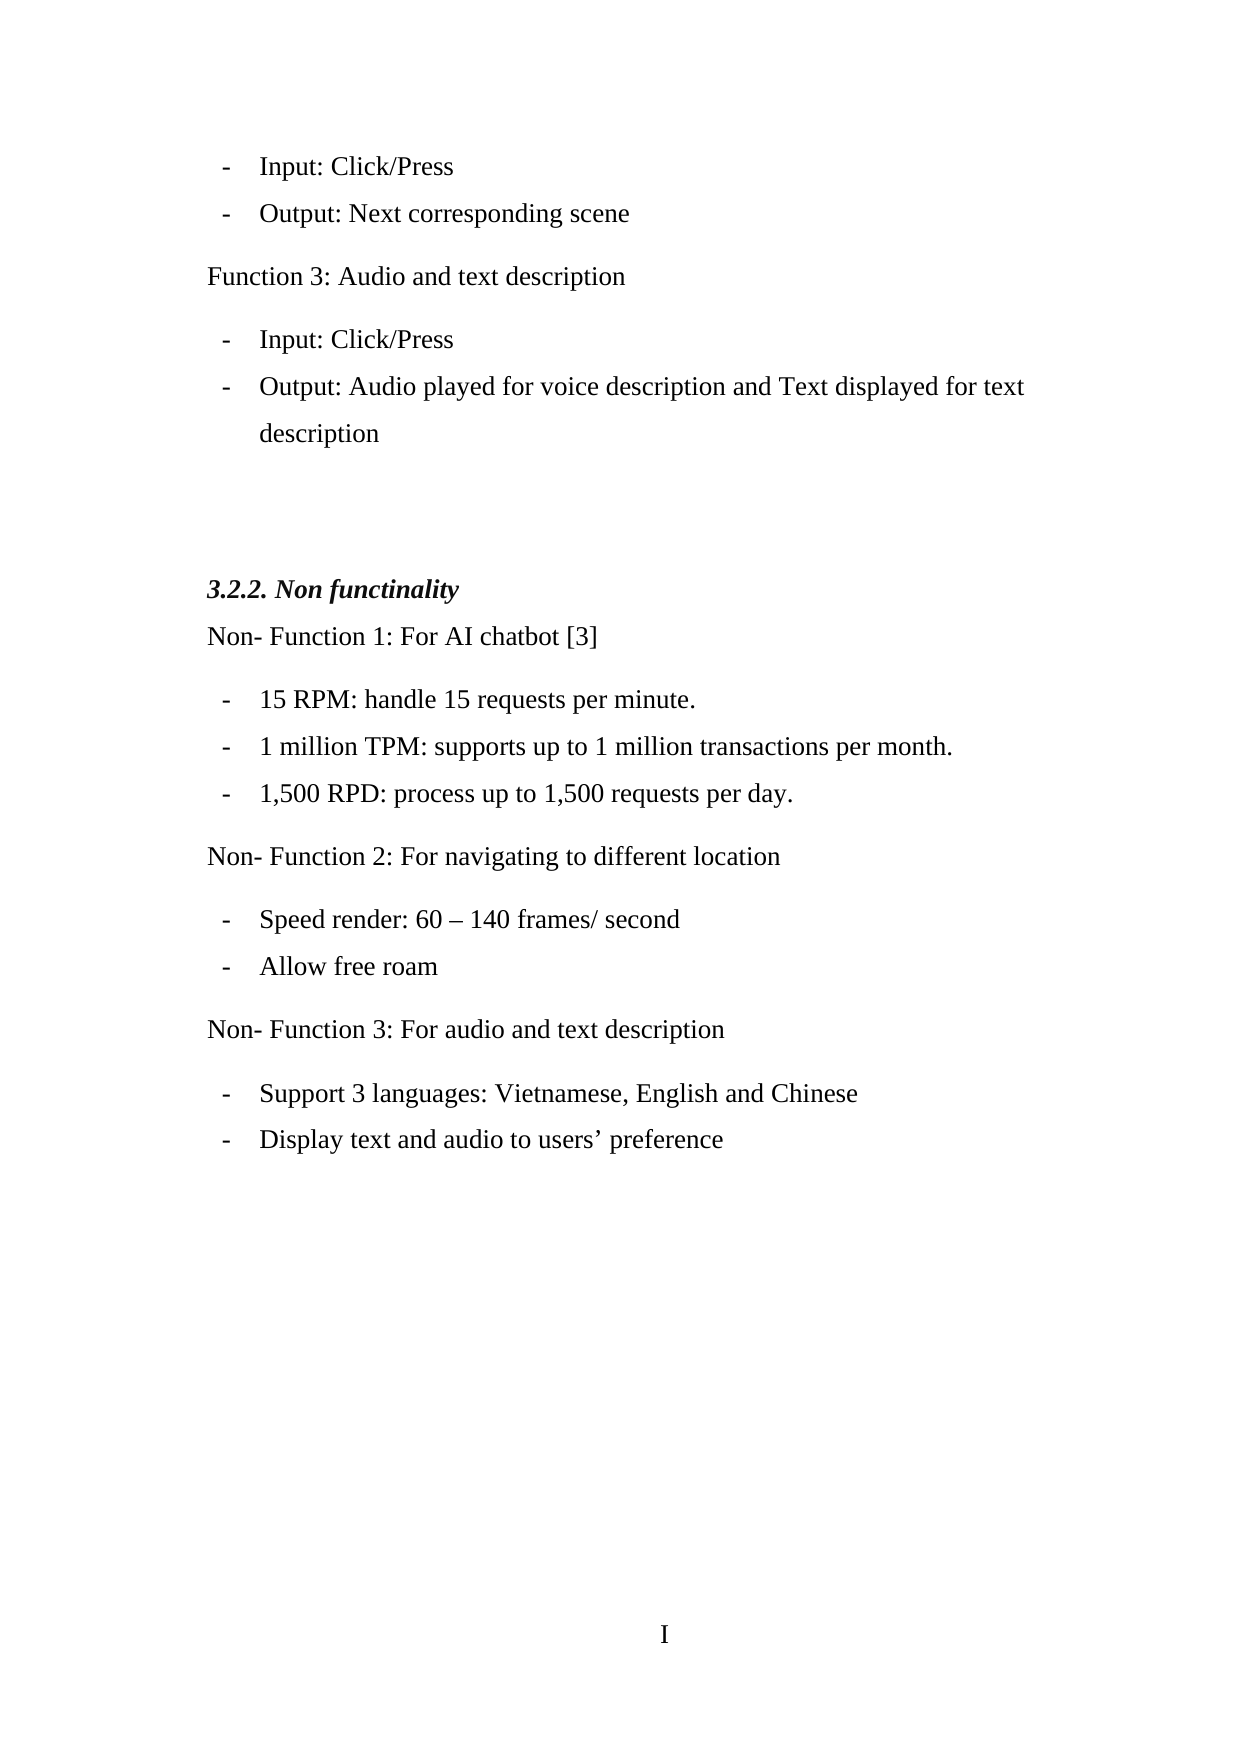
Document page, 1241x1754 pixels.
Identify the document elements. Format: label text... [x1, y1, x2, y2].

text Non- Function 1: For AI chatbot [3] [207, 620, 1122, 651]
list Output: Next corresponding scene [222, 197, 1122, 228]
subtitle Non functinality [207, 573, 1122, 604]
list 1,500 RPD: process up to 1,500 requests per day. [222, 777, 1122, 808]
list Allow free roam [222, 950, 1122, 981]
list Speed render: 60 – 140 frames/ second [222, 903, 1122, 934]
text Non- Function 2: For navigating to different location [207, 840, 1122, 871]
list 1 million TPM: supports up to 1 million transactions per month. [222, 730, 1122, 761]
list Output: Audio played for voice description and Text displayed for text description [222, 370, 1122, 448]
list 15 RPM: handle 15 requests per minute. [222, 683, 1122, 714]
text Non- Function 3: For audio and text description [207, 1013, 1122, 1044]
list Input: Click/Press [222, 150, 1122, 181]
text Function 3: Audio and text description [207, 260, 1122, 291]
list Support 3 languages: Vietnamese, English and Chinese [222, 1077, 1122, 1108]
list Input: Click/Press [222, 323, 1122, 354]
list Display text and audio to users’ preference [222, 1123, 1122, 1154]
